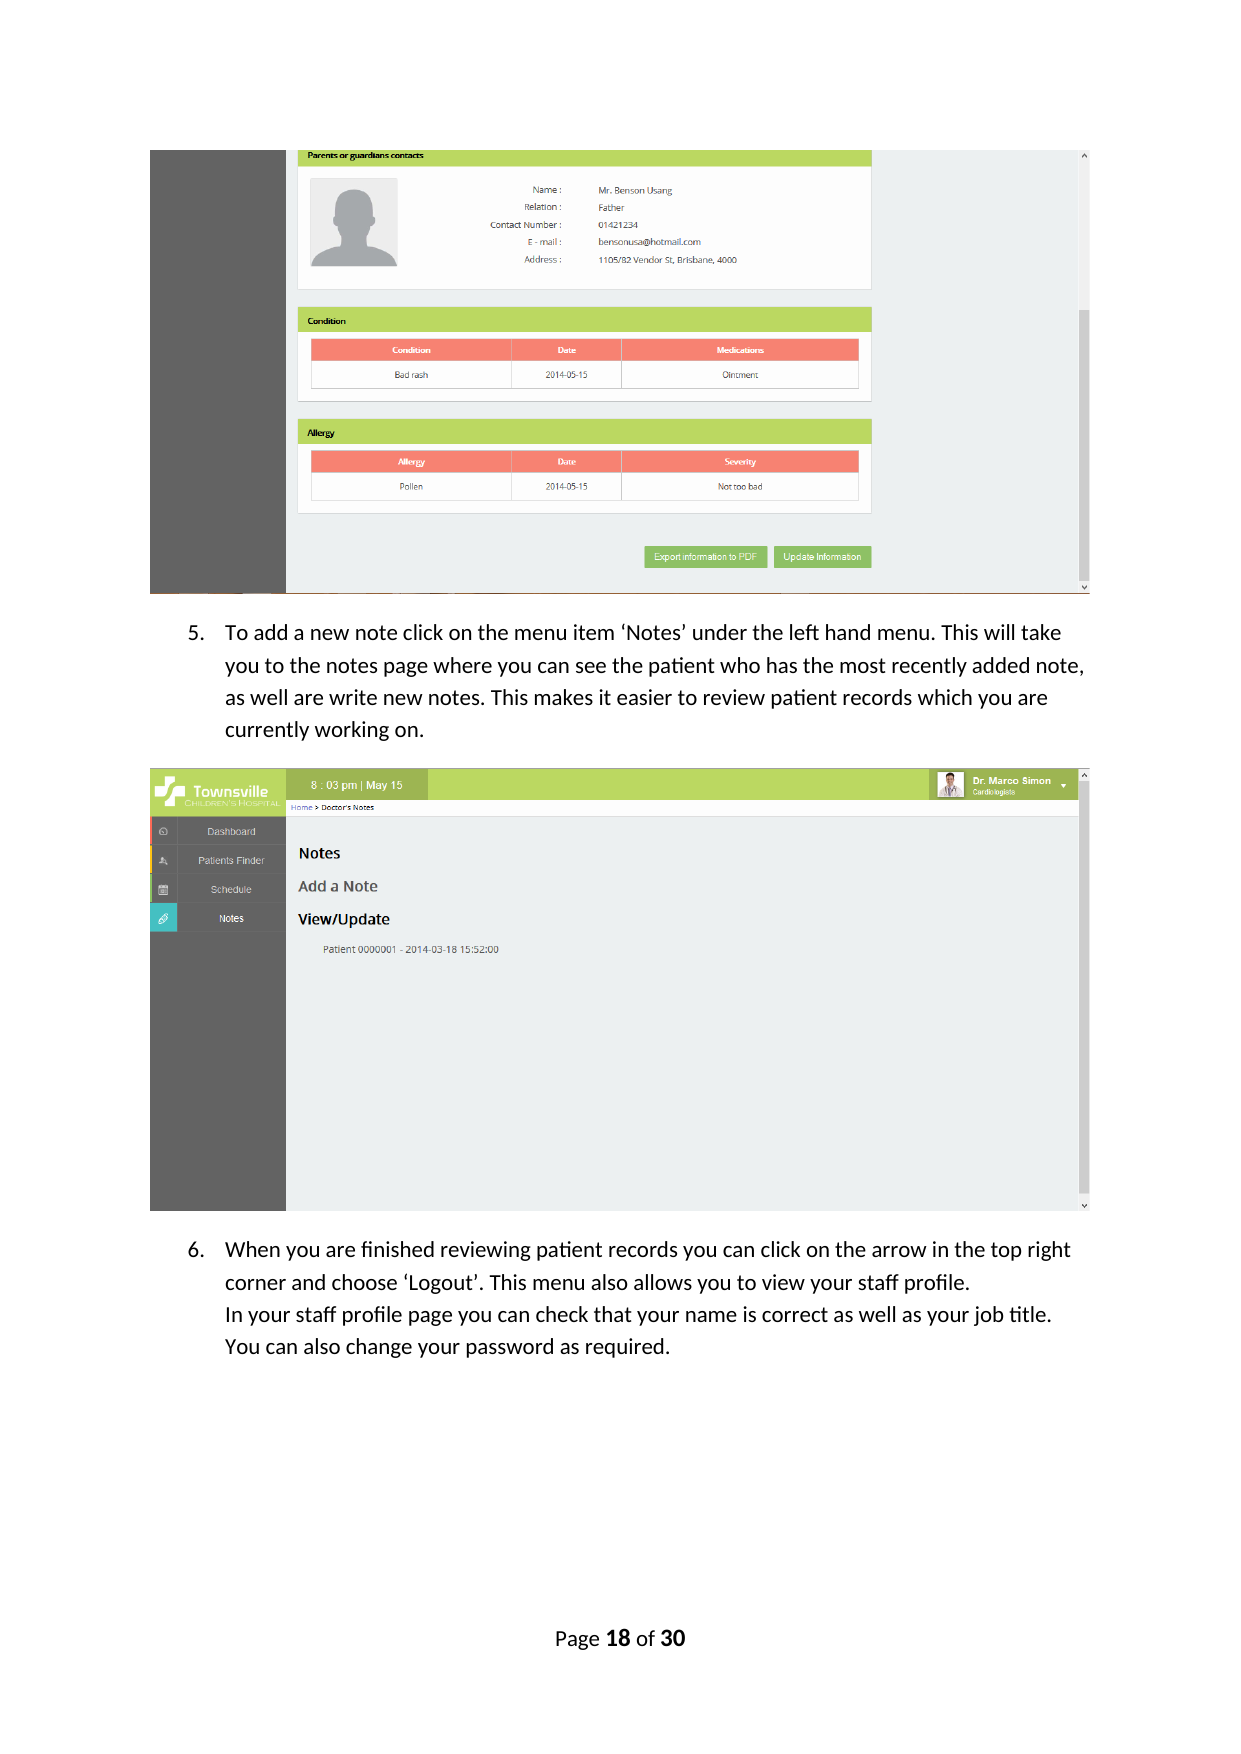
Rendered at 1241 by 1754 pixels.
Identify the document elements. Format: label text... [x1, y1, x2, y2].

picture [150, 768, 1090, 1211]
list When you are finished reviewing patient records you can click on the arrow in the top right corner and choose ‘Logout’. This menu also allows you to view your staff profile. In your staff profile page you can check that your name is correct as well as your job title. You can also change your password as required. [187, 1236, 1090, 1360]
picture [150, 150, 1090, 594]
list To add a new note click on the menu item ‘Notes’ under the left hand menu. This will take you to the notes page where you can see the patient who has the most recently added note, as well are write new notes. This makes it easier to review patient records which you are currently working on. [187, 618, 1090, 743]
